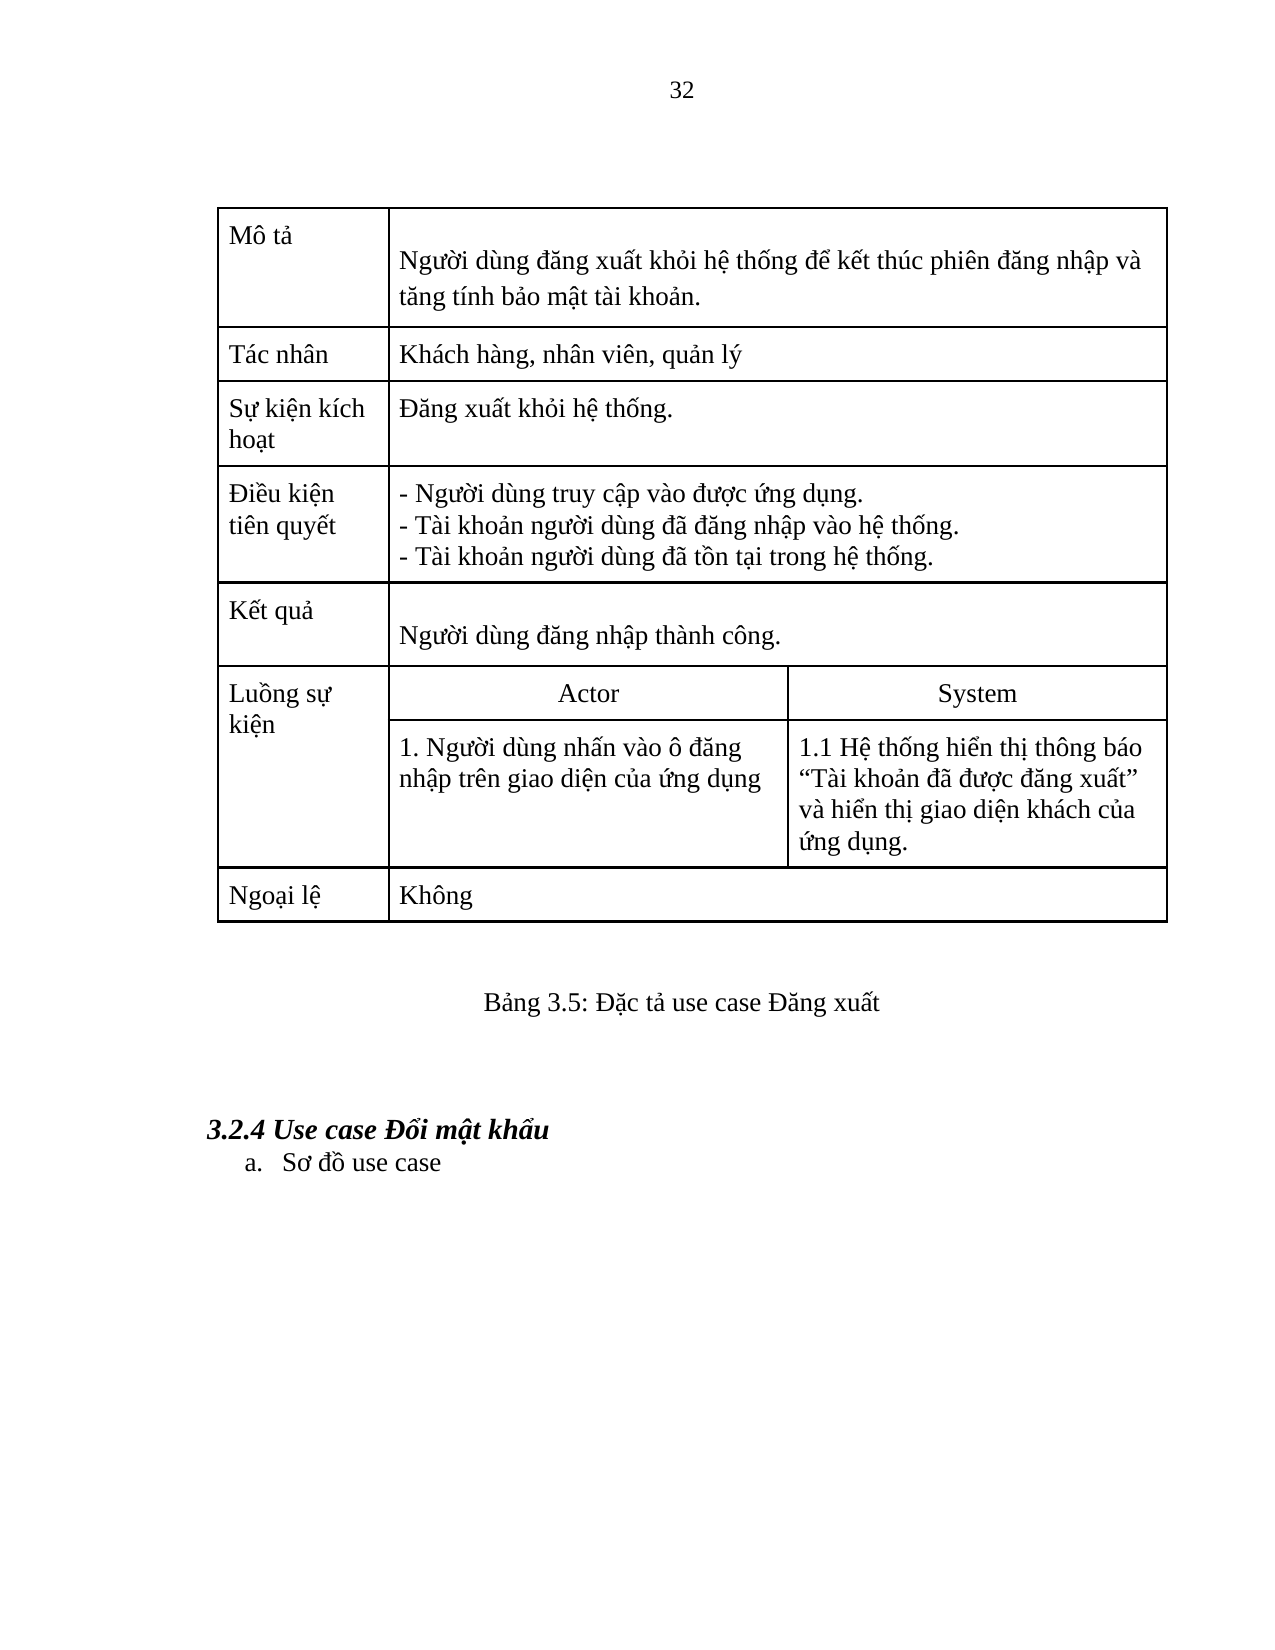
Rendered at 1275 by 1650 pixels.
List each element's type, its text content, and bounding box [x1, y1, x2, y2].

table_cell Kết quả [219, 584, 388, 665]
table_cell 1. Người dùng nhấn vào ô đăng nhập trên giao diện của ứng dụng [390, 721, 787, 866]
table_cell - Người dùng truy cập vào được ứng dụng. - Tài khoản người dùng đã đăng nhập vào hệ thống. - Tài khoản người dùng đã tồn tại trong hệ thống. [390, 467, 1166, 581]
table_cell Luồng sự kiện [219, 667, 388, 866]
table_cell Người dùng đăng xuất khỏi hệ thống để kết thúc phiên đăng nhập và tăng tính bảo mật tài khoản. [390, 209, 1166, 326]
list Sơ đồ use case [244, 1146, 1157, 1177]
table_cell Sự kiện kích hoạt [219, 382, 388, 465]
text Bảng 3.5: Đặc tả use case Đăng xuất [207, 986, 1157, 1017]
table_cell Actor [390, 667, 787, 719]
table_cell Mô tả [219, 209, 388, 326]
table_cell Tác nhân [219, 328, 388, 380]
table_cell Điều kiện tiên quyết [219, 467, 388, 581]
table_cell System [789, 667, 1166, 719]
table_cell Ngoại lệ [219, 869, 388, 920]
table_cell Khách hàng, nhân viên, quản lý [390, 328, 1166, 380]
table_cell 1.1 Hệ thống hiển thị thông báo “Tài khoản đã được đăng xuất” và hiển thị giao diện khách của ứng dụng. [789, 721, 1166, 866]
table_cell Người dùng đăng nhập thành công. [390, 584, 1166, 665]
table_cell Đăng xuất khỏi hệ thống. [390, 382, 1166, 465]
subtitle 3.2.4 Use case Đổi mật khẩu [207, 1112, 1157, 1146]
table_cell Không [390, 869, 1166, 920]
